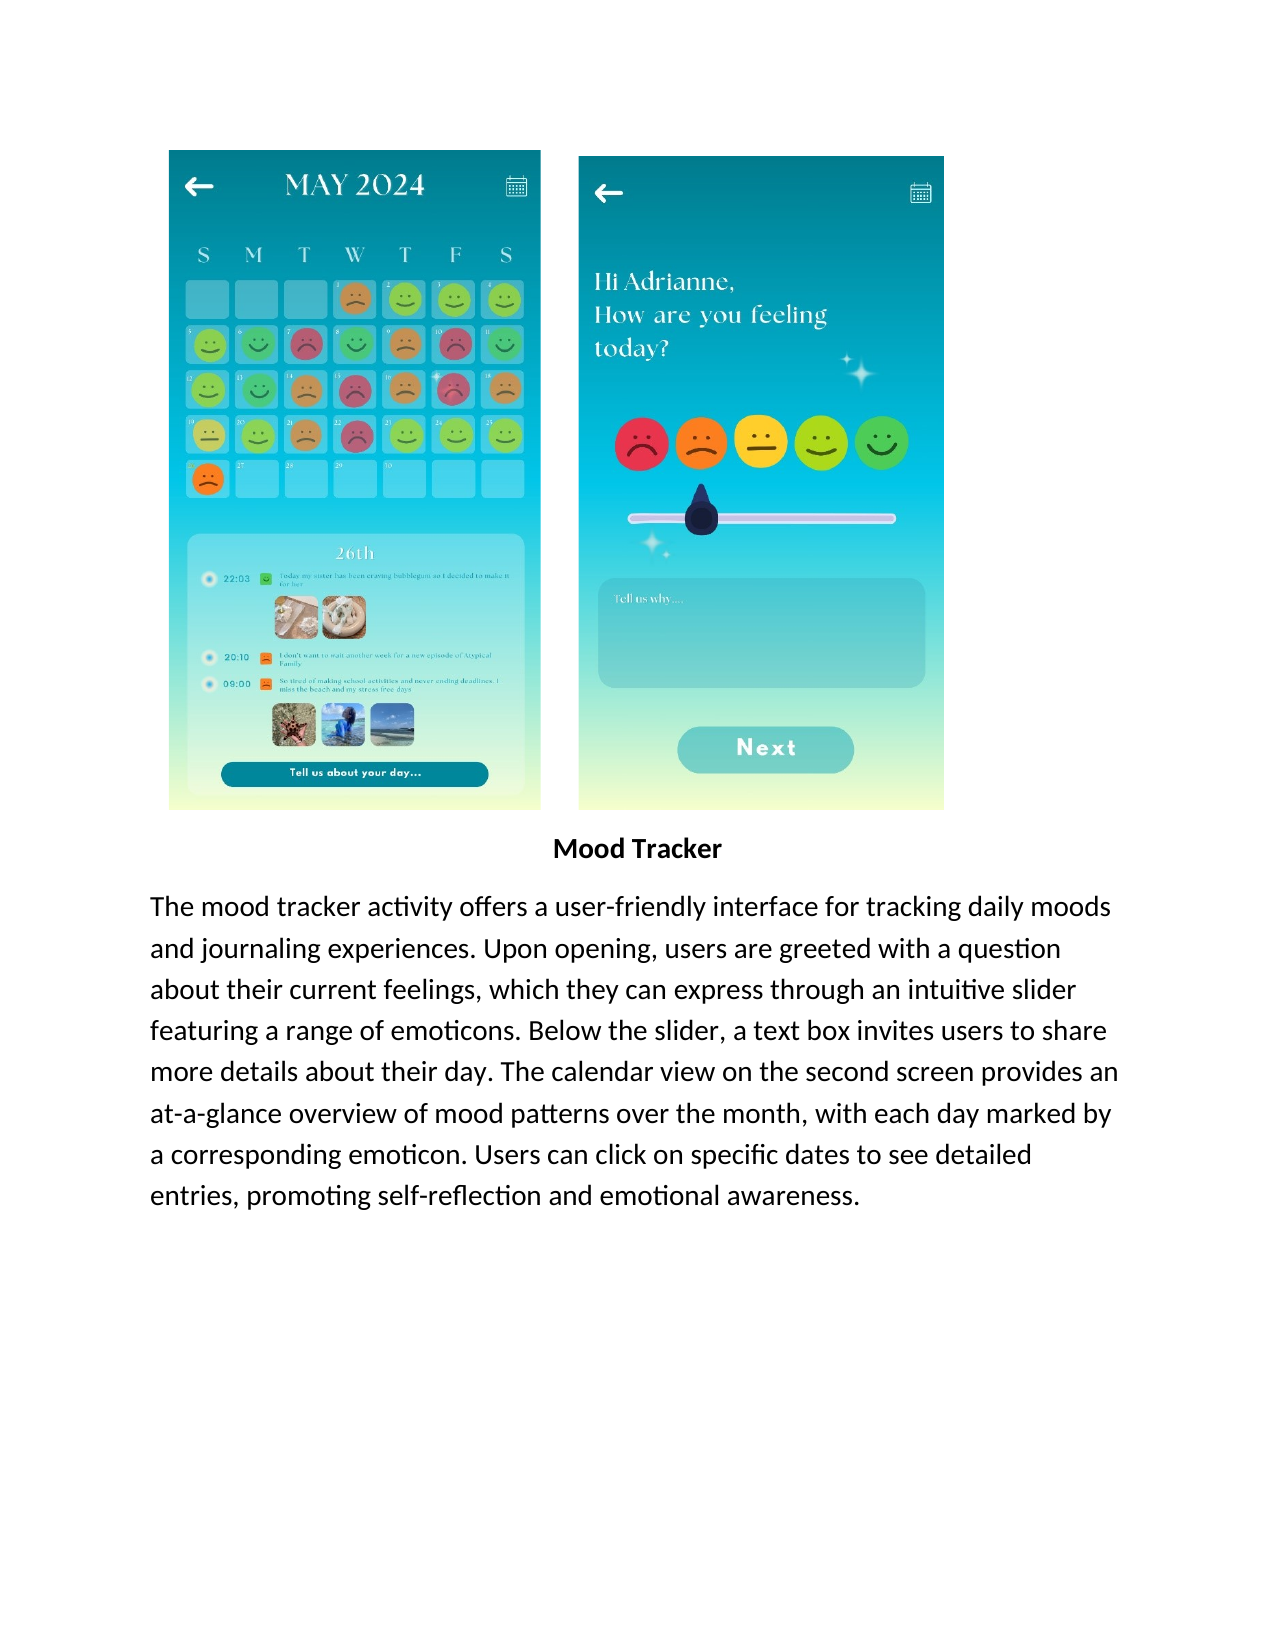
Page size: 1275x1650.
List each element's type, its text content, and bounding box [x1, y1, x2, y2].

text Mood Tracker [150, 831, 1125, 866]
text The mood tracker activity offers a user-friendly interface for tracking daily moods and journaling experiences. Upon opening, users are greeted with a question about their current feelings, which they can express through an intuitive slider featuring a range of emoticons. Below the slider, a text box invites users to share more details about their day. The calendar view on the second screen provides an at-a-glance overview of mood patterns over the month, with each day marked by a corresponding emoticon. Users can click on specific dates to see detailed entries, promoting self-reflection and emotional awareness. [150, 888, 1125, 1213]
